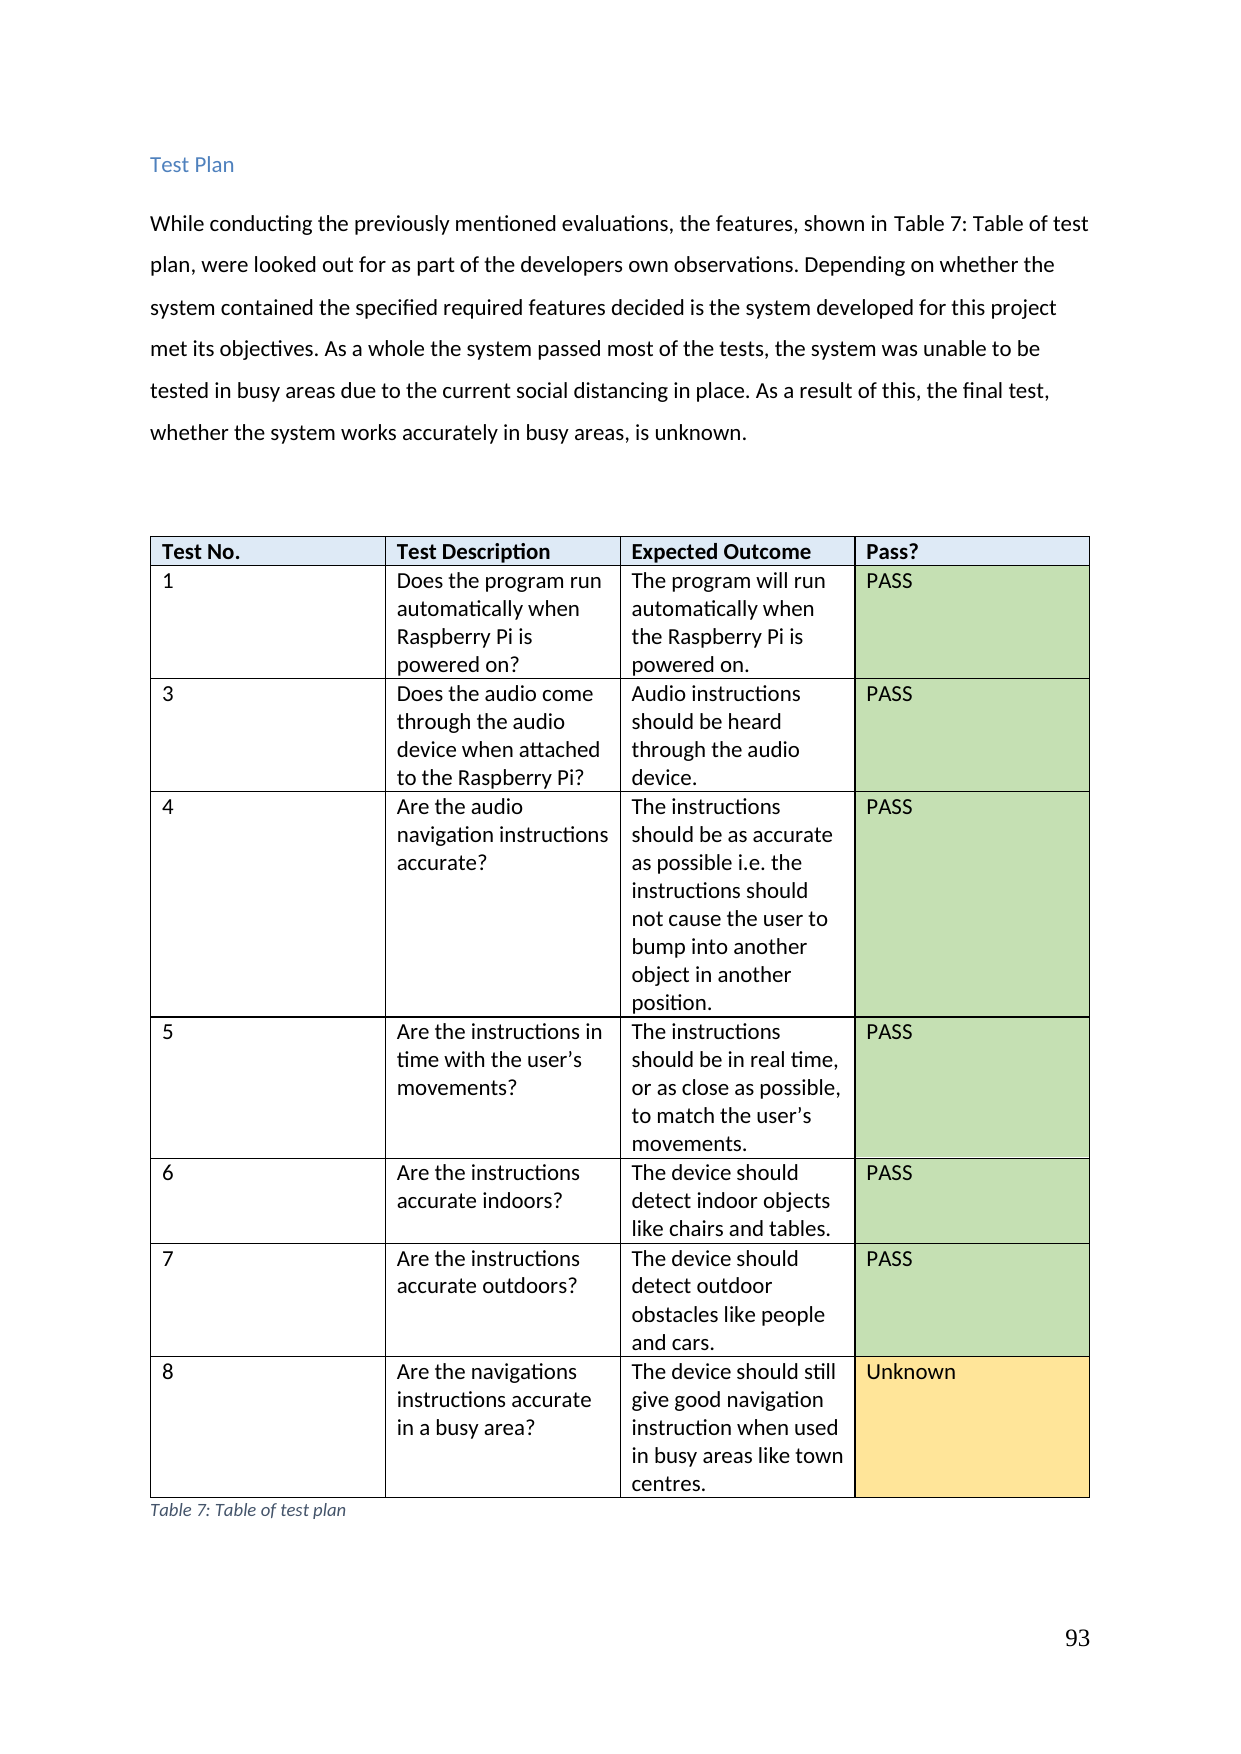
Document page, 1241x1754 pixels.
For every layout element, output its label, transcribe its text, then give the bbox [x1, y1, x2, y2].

table_cell Does the program run automatically when Raspberry Pi is powered on? [386, 566, 620, 678]
table_cell The device should detect outdoor obstacles like people and cars. [621, 1244, 854, 1356]
table_cell Are the instructions in time with the user’s movements? [386, 1018, 620, 1157]
text While conducting the previously mentioned evaluations, the features, shown in Table 7, were looked out for as part of the developers own observations. Depending on whether the system contained the specified required features decided is the system developed for this project met its objectives. As a whole the system passed most of the tests, the system was unable to be tested in busy areas due to the current social distancing in place. As a result of this, the final test, whether the system works accurately in busy areas, is unknown. [150, 209, 1090, 447]
table_cell Does the audio come through the audio device when attached to the Raspberry Pi? [386, 679, 620, 791]
table_cell Unknown [856, 1357, 1089, 1497]
table_cell PASS [856, 566, 1089, 678]
table_cell Are the instructions accurate indoors? [386, 1159, 620, 1243]
table_cell 8 [151, 1357, 385, 1497]
table_cell The instructions should be in real time, or as close as possible, to match the user’s movements. [621, 1018, 854, 1157]
table_cell PASS [856, 1018, 1089, 1157]
table_header Test Description [386, 537, 620, 565]
table_cell Are the navigations instructions accurate in a busy area? [386, 1357, 620, 1497]
table_cell Are the instructions accurate outdoors? [386, 1244, 620, 1356]
table_cell 5 [151, 1018, 385, 1157]
table_header Expected Outcome [621, 537, 854, 565]
table_header Pass? [856, 537, 1089, 565]
table_cell PASS [856, 792, 1089, 1016]
table_cell 6 [151, 1159, 385, 1243]
table_cell PASS [856, 679, 1089, 791]
table_cell 4 [151, 792, 385, 1016]
table_cell PASS [856, 1244, 1089, 1356]
text Test Plan [150, 150, 1090, 178]
table_cell PASS [856, 1159, 1089, 1243]
table_cell The instructions should be as accurate as possible i.e. the instructions should not cause the user to bump into another object in another position. [621, 792, 854, 1016]
table_cell 3 [151, 679, 385, 791]
table_cell 7 [151, 1244, 385, 1356]
table_cell Audio instructions should be heard through the audio device. [621, 679, 854, 791]
table_cell 1 [151, 566, 385, 678]
table_cell The program will run automatically when the Raspberry Pi is powered on. [621, 566, 854, 678]
table_cell The device should still give good navigation instruction when used in busy areas like town centres. [621, 1357, 854, 1497]
table_cell The device should detect indoor objects like chairs and tables. [621, 1159, 854, 1243]
table_header Test No. [151, 537, 385, 565]
table_cell Are the audio navigation instructions accurate? [386, 792, 620, 1016]
